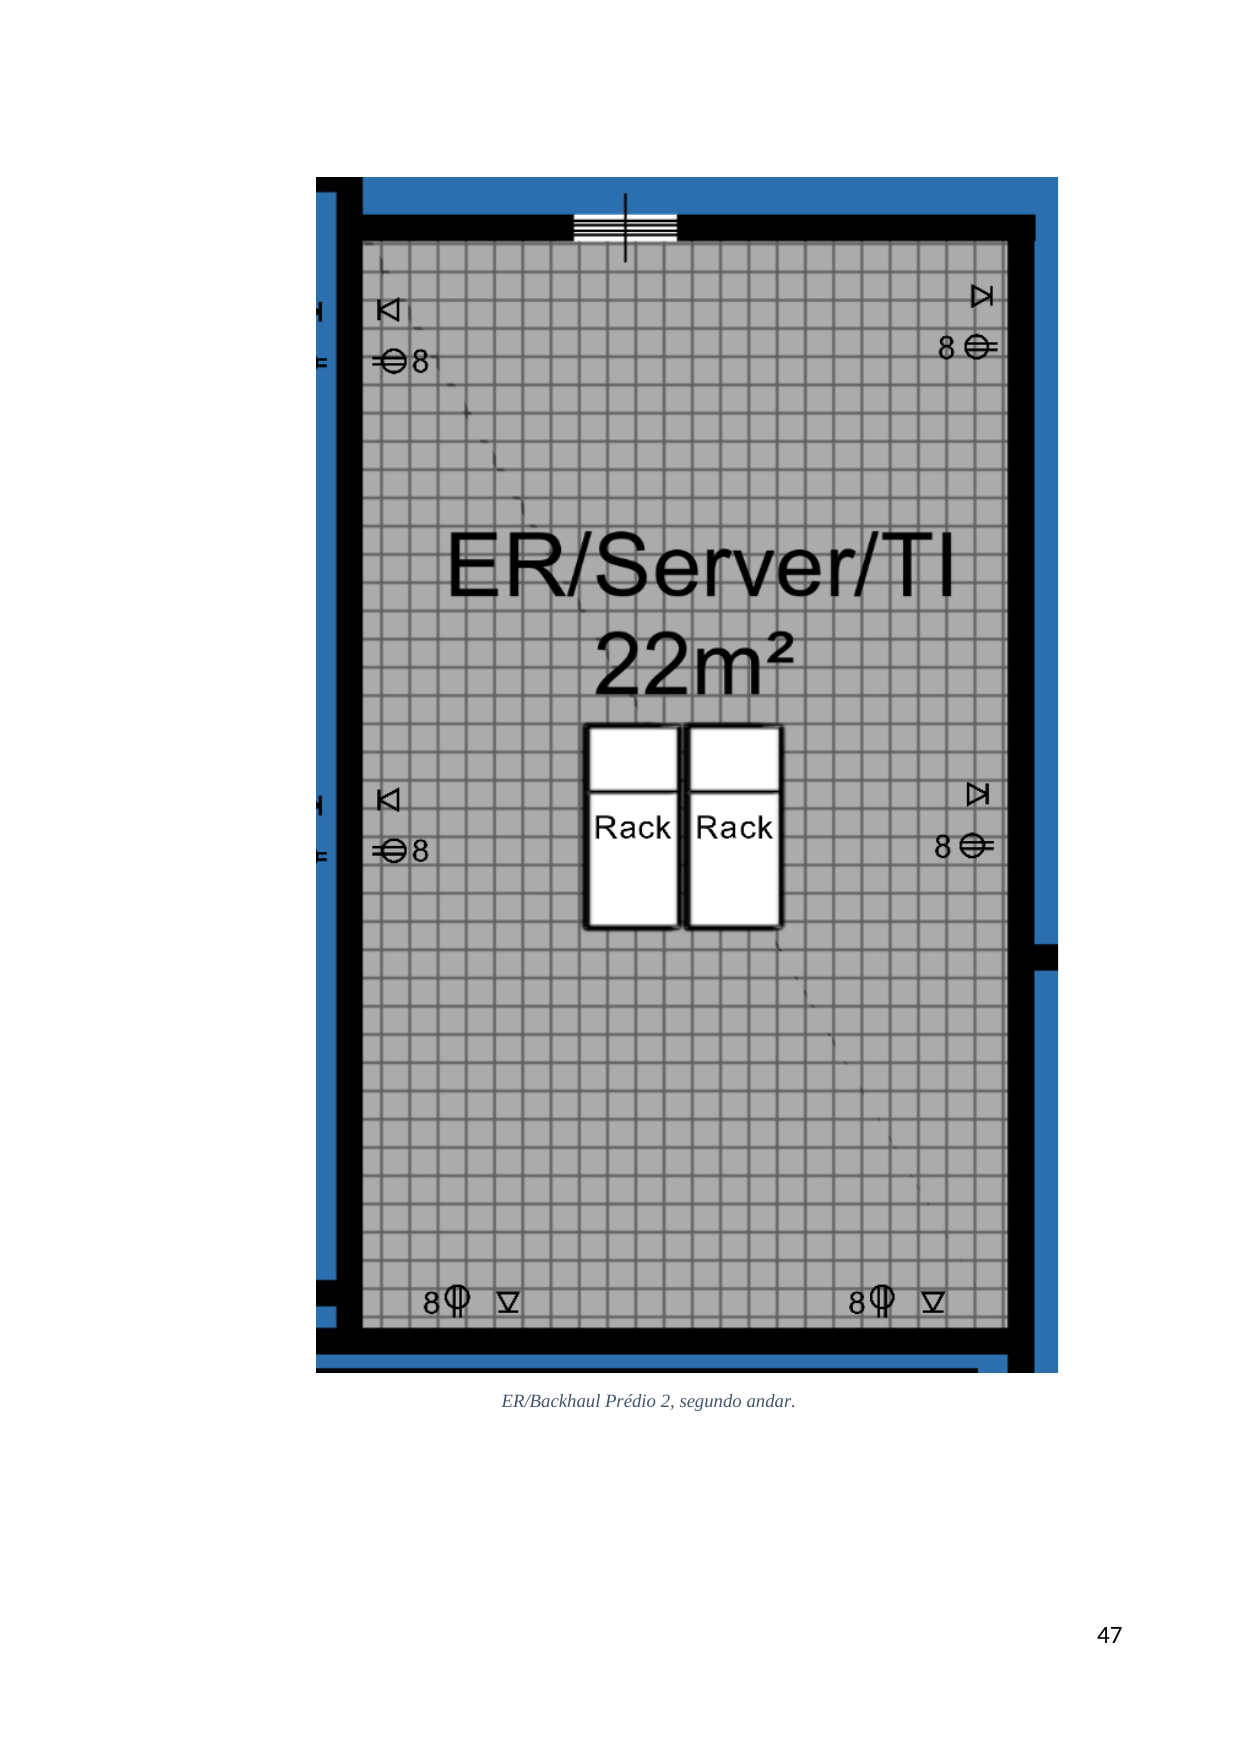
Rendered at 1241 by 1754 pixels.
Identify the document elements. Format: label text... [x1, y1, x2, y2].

picture [316, 177, 1059, 1373]
text ER/Backhaul Prédio 2, segundo andar. [177, 1390, 1122, 1412]
